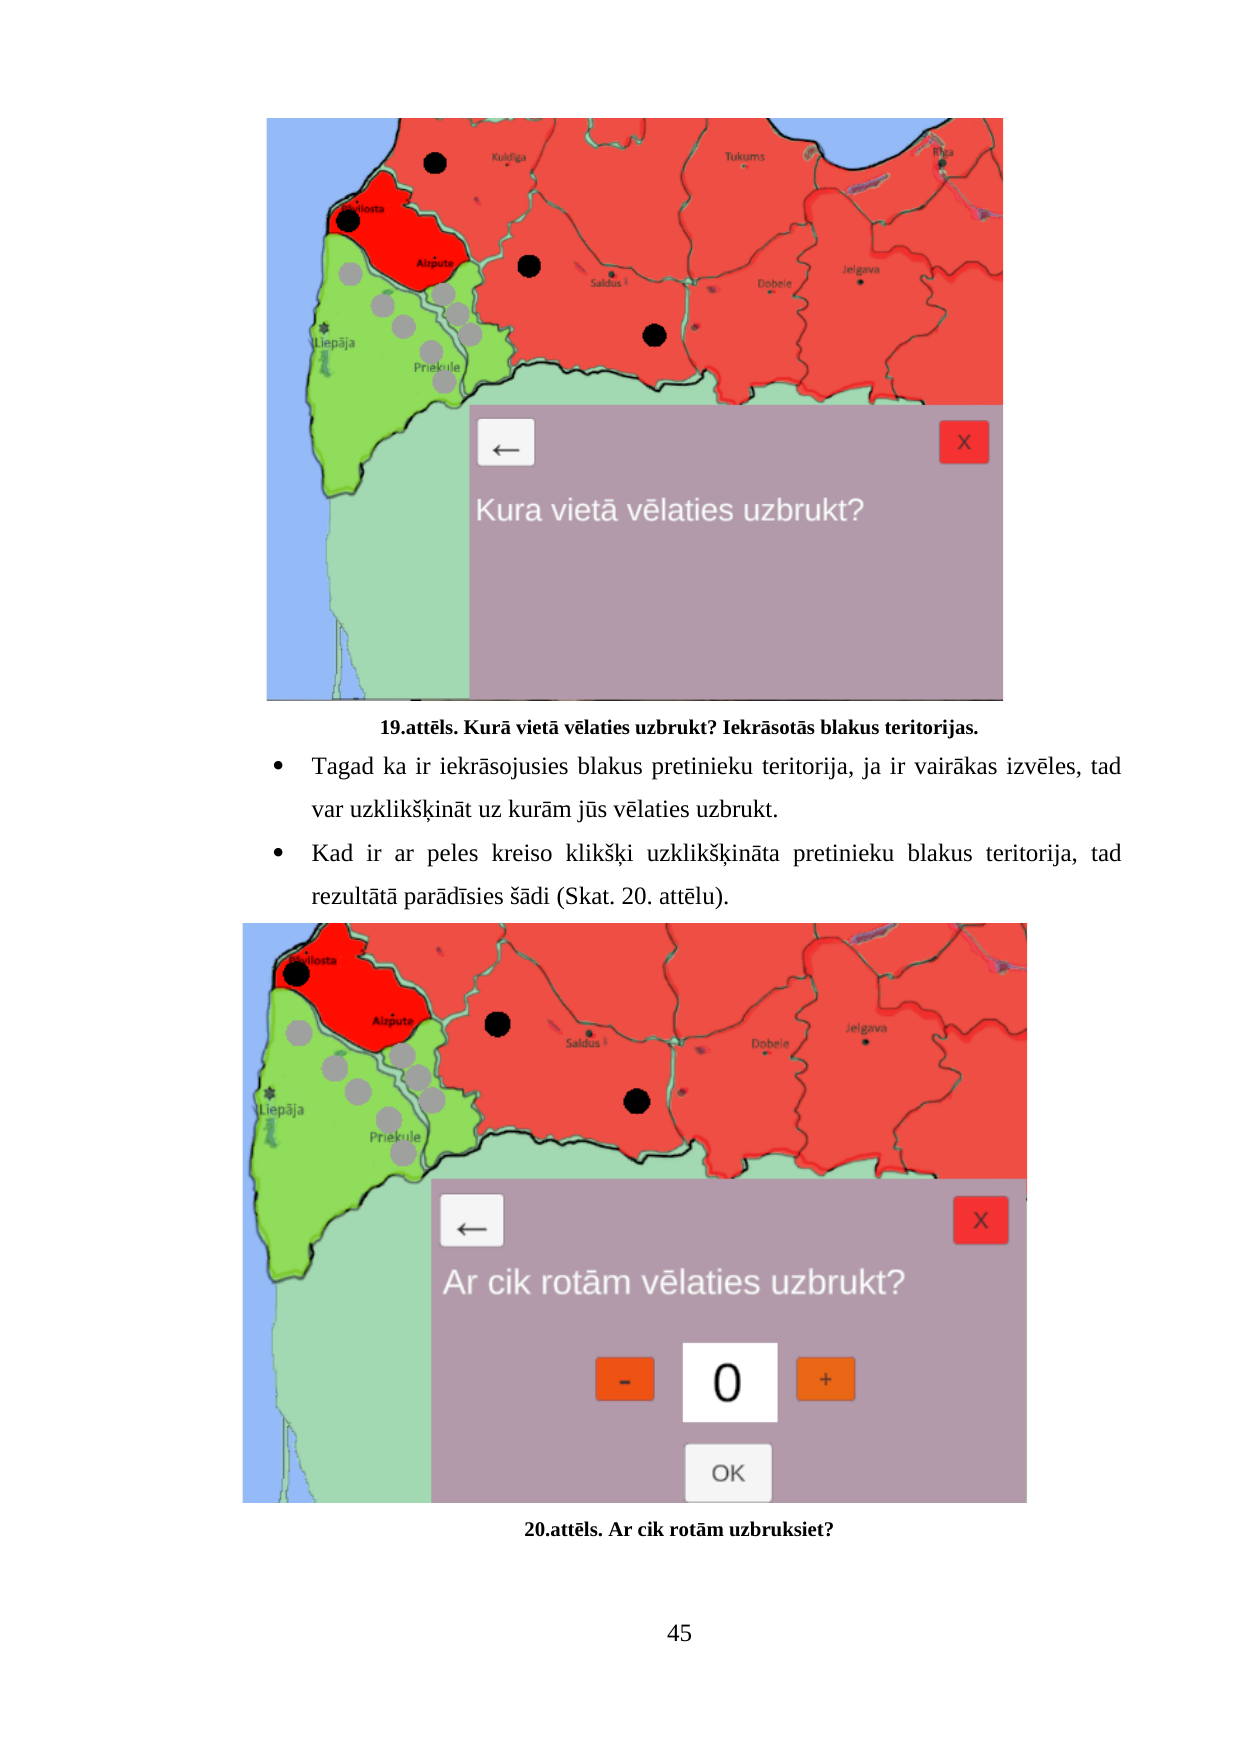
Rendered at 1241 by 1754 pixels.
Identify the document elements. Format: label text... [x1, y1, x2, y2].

text 20.attēls. Ar cik rotām uzbruksiet? [148, 1517, 1122, 1541]
list Tagad ka ir iekrāsojusies blakus pretinieku teritorija, ja ir vairākas izvēles, tad var uzklikšķināt uz kurām jūs vēlaties uzbrukt. [274, 751, 1122, 823]
picture [266, 118, 1004, 701]
list Kad ir ar peles kreiso klikšķi uzklikšķināta pretinieku blakus teritorija, tad rezultātā parādīsies šādi (Skat. 20. attēlu). [274, 838, 1122, 909]
picture [242, 923, 1028, 1503]
text 19.attēls. Kurā vietā vēlaties uzbrukt? Iekrāsotās blakus teritorijas. [148, 715, 1122, 739]
